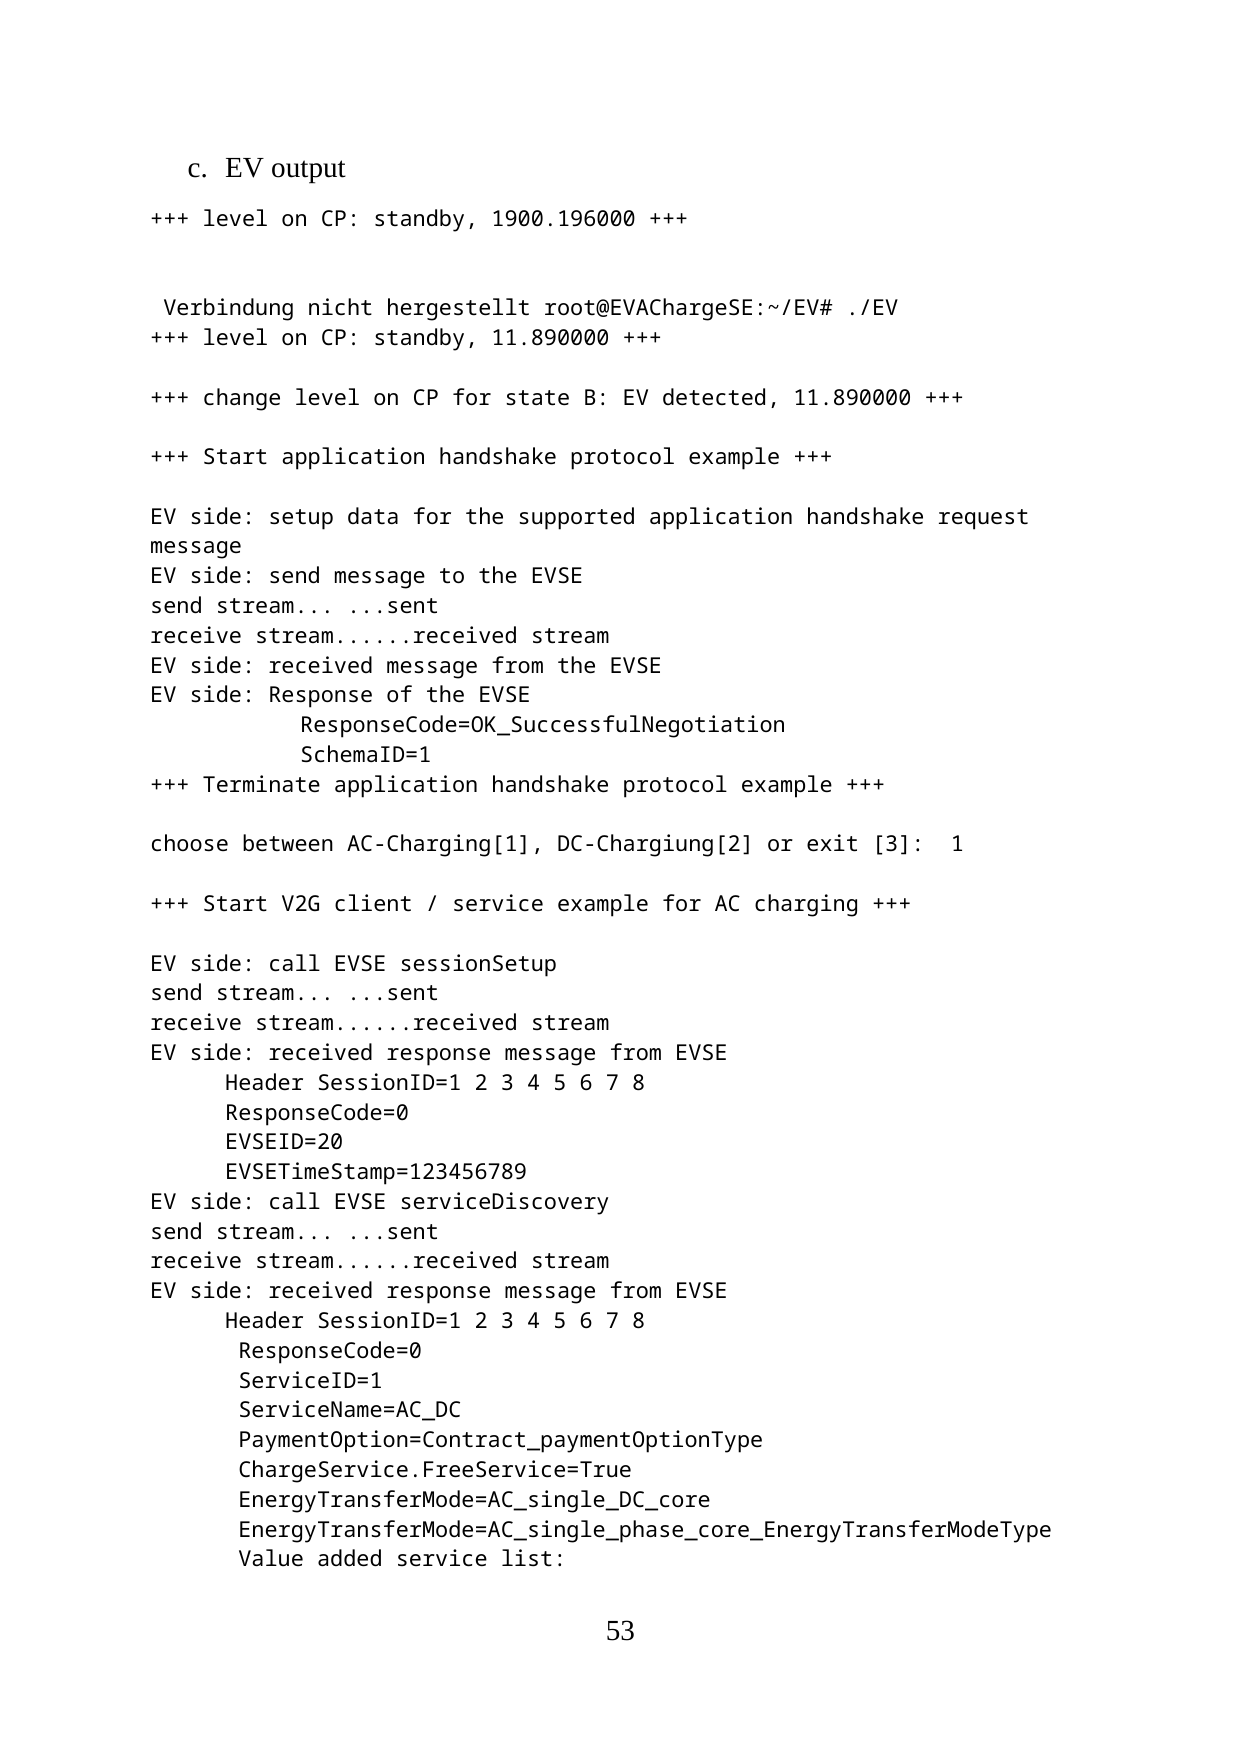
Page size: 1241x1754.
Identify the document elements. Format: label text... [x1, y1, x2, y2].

text receive stream......received stream [150, 1007, 1090, 1037]
list EV output [187, 150, 1090, 183]
text ResponseCode=0 [150, 1335, 1090, 1365]
text ChargeService.FreeService=True [150, 1454, 1090, 1484]
text PaymentOption=Contract_paymentOptionType [150, 1424, 1090, 1454]
text send stream... ...sent [150, 1216, 1090, 1246]
text send stream... ...sent [150, 977, 1090, 1007]
text ServiceName=AC_DC [150, 1394, 1090, 1424]
text EVSETimeStamp=123456789 [150, 1156, 1090, 1186]
text Header SessionID=1 2 3 4 5 6 7 8 [150, 1305, 1090, 1335]
text EV side: send message to the EVSE [150, 560, 1090, 590]
text receive stream......received stream [150, 1246, 1090, 1275]
text receive stream......received stream [150, 620, 1090, 650]
text EV side: call EVSE sessionSetup [150, 948, 1090, 977]
text EV side: received response message from EVSE [150, 1037, 1090, 1067]
text send stream... ...sent [150, 590, 1090, 620]
text EnergyTransferMode=AC_single_DC_core [150, 1484, 1090, 1514]
text +++ Start application handshake protocol example +++ [150, 441, 1090, 471]
text +++ Terminate application handshake protocol example +++ [150, 769, 1090, 799]
text Value added service list: [150, 1543, 1090, 1573]
text choose between AC-Charging[1], DC-Chargiung[2] or exit [3]: 1 [150, 828, 1090, 858]
text +++ level on CP: standby, 11.890000 +++ [150, 322, 1090, 352]
text EV side: Response of the EVSE [150, 679, 1090, 709]
text ResponseCode=0 [150, 1097, 1090, 1126]
text EV side: call EVSE serviceDiscovery [150, 1186, 1090, 1216]
text Header SessionID=1 2 3 4 5 6 7 8 [150, 1067, 1090, 1097]
text +++ Start V2G client / service example for AC charging +++ [150, 888, 1090, 918]
text EV side: received response message from EVSE [150, 1275, 1090, 1305]
text EV side: received message from the EVSE [150, 650, 1090, 679]
text +++ level on CP: standby, 1900.196000 +++ [150, 203, 1090, 233]
text ResponseCode=OK_SuccessfulNegotiation [150, 709, 1090, 739]
text SchemaID=1 [150, 739, 1090, 769]
text EnergyTransferMode=AC_single_phase_core_EnergyTransferModeType [150, 1514, 1090, 1543]
text EV side: setup data for the supported application handshake request message [150, 501, 1090, 560]
text EVSEID=20 [150, 1126, 1090, 1156]
text Verbindung nicht hergestellt root@EVAChargeSE:~/EV# ./EV [150, 292, 1090, 322]
text ServiceID=1 [150, 1365, 1090, 1394]
text +++ change level on CP for state B: EV detected, 11.890000 +++ [150, 382, 1090, 411]
